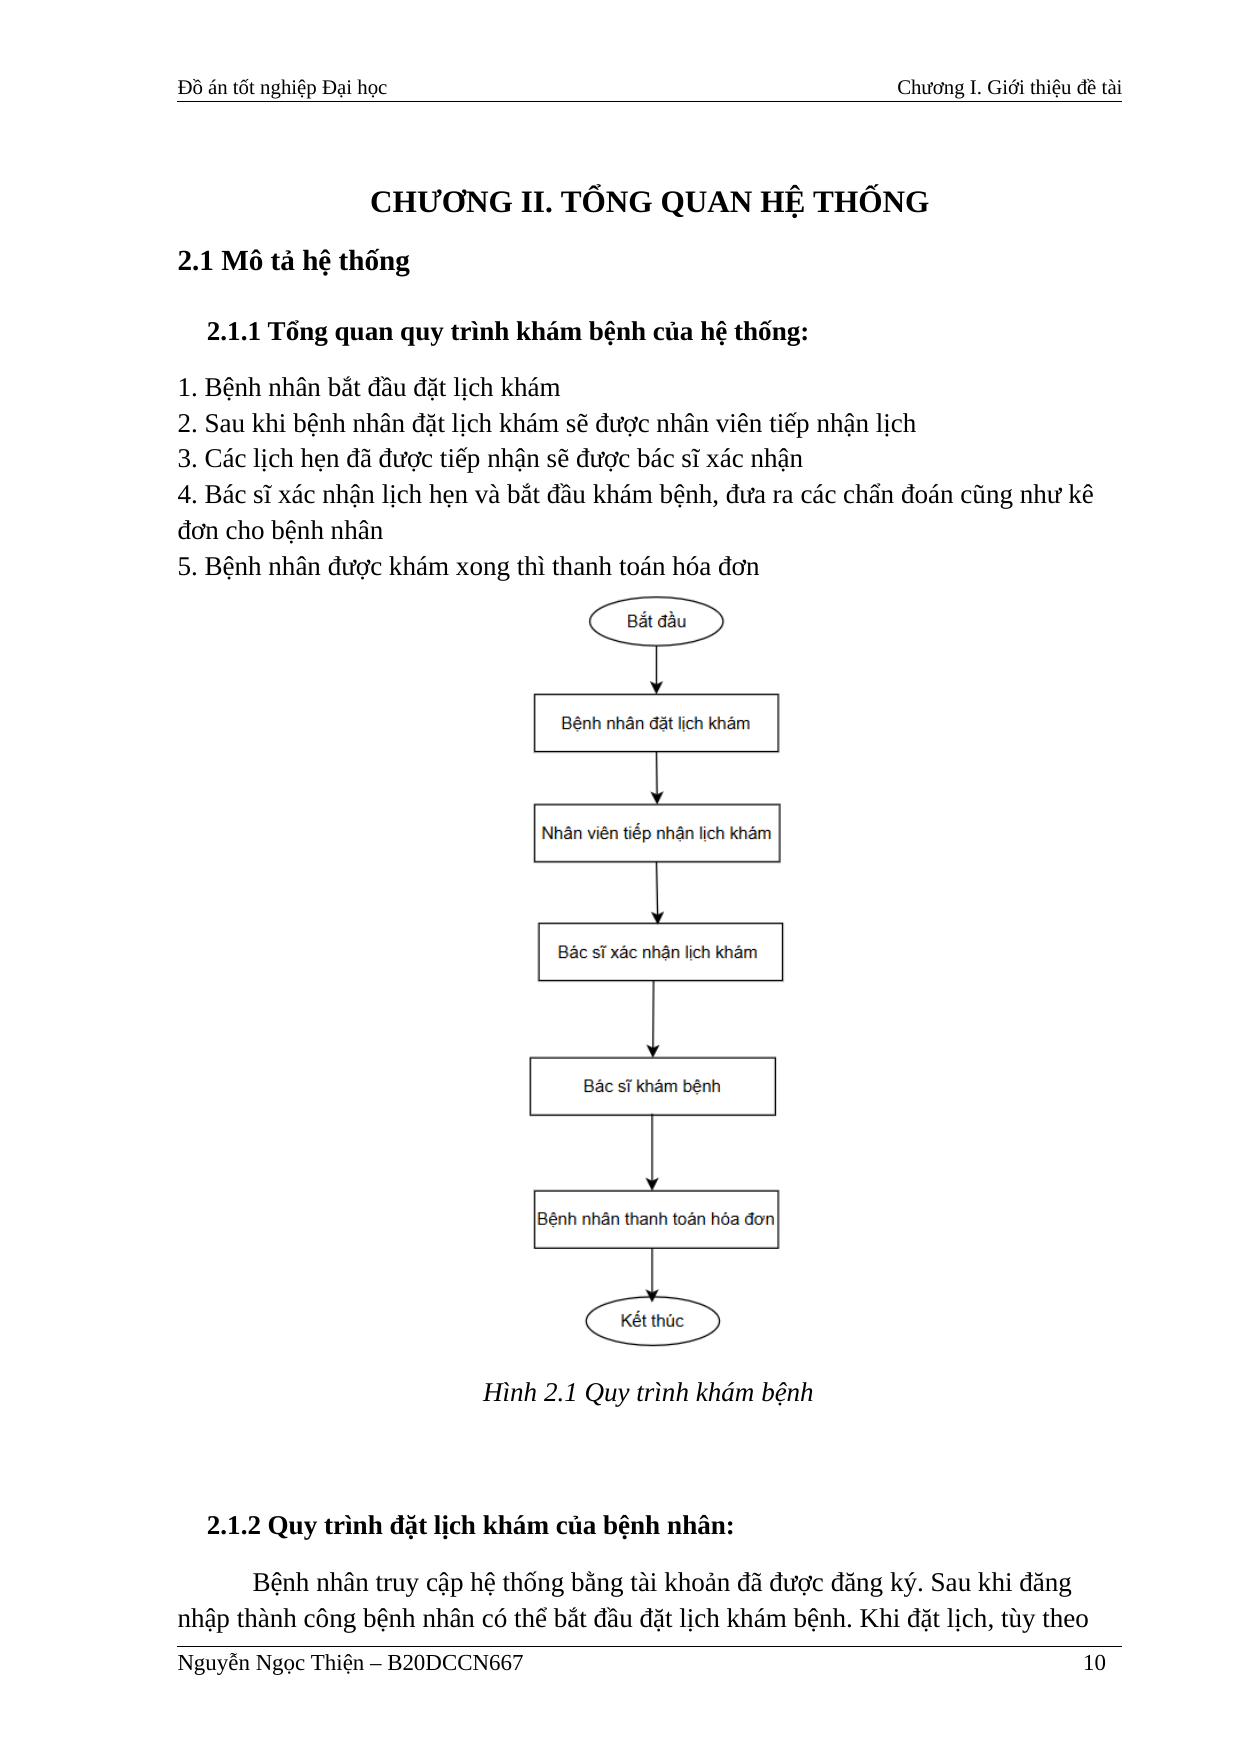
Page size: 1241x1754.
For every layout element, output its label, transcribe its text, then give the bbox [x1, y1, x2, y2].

text 5. Bệnh nhân được khám xong thì thanh toán hóa đơn [177, 550, 1122, 581]
subtitle 2.1 Mô tả hệ thống [177, 243, 1122, 277]
text 2. Sau khi bệnh nhân đặt lịch khám sẽ được nhân viên tiếp nhận lịch [177, 407, 1122, 438]
subtitle 2.1.2 Quy trình đặt lịch khám của bệnh nhân: [207, 1509, 1122, 1541]
text 1. Bệnh nhân bắt đầu đặt lịch khám [177, 371, 1122, 402]
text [177, 1566, 1122, 1633]
picture [407, 585, 892, 1368]
text 4. Bác sĩ xác nhận lịch hẹn và bắt đầu khám bệnh, đưa ra các chẩn đoán cũng như kê đơn cho bệnh nhân [177, 478, 1122, 545]
subtitle 2.1.1 Tổng quan quy trình khám bệnh của hệ thống: [207, 314, 1122, 346]
subtitle CHƯƠNG II. TỔNG QUAN HỆ THỐNG [177, 183, 1122, 219]
subtitle Hình 2.1 Quy trình khám bệnh [177, 1376, 1122, 1407]
text 3. Các lịch hẹn đã được tiếp nhận sẽ được bác sĩ xác nhận [177, 443, 1122, 474]
